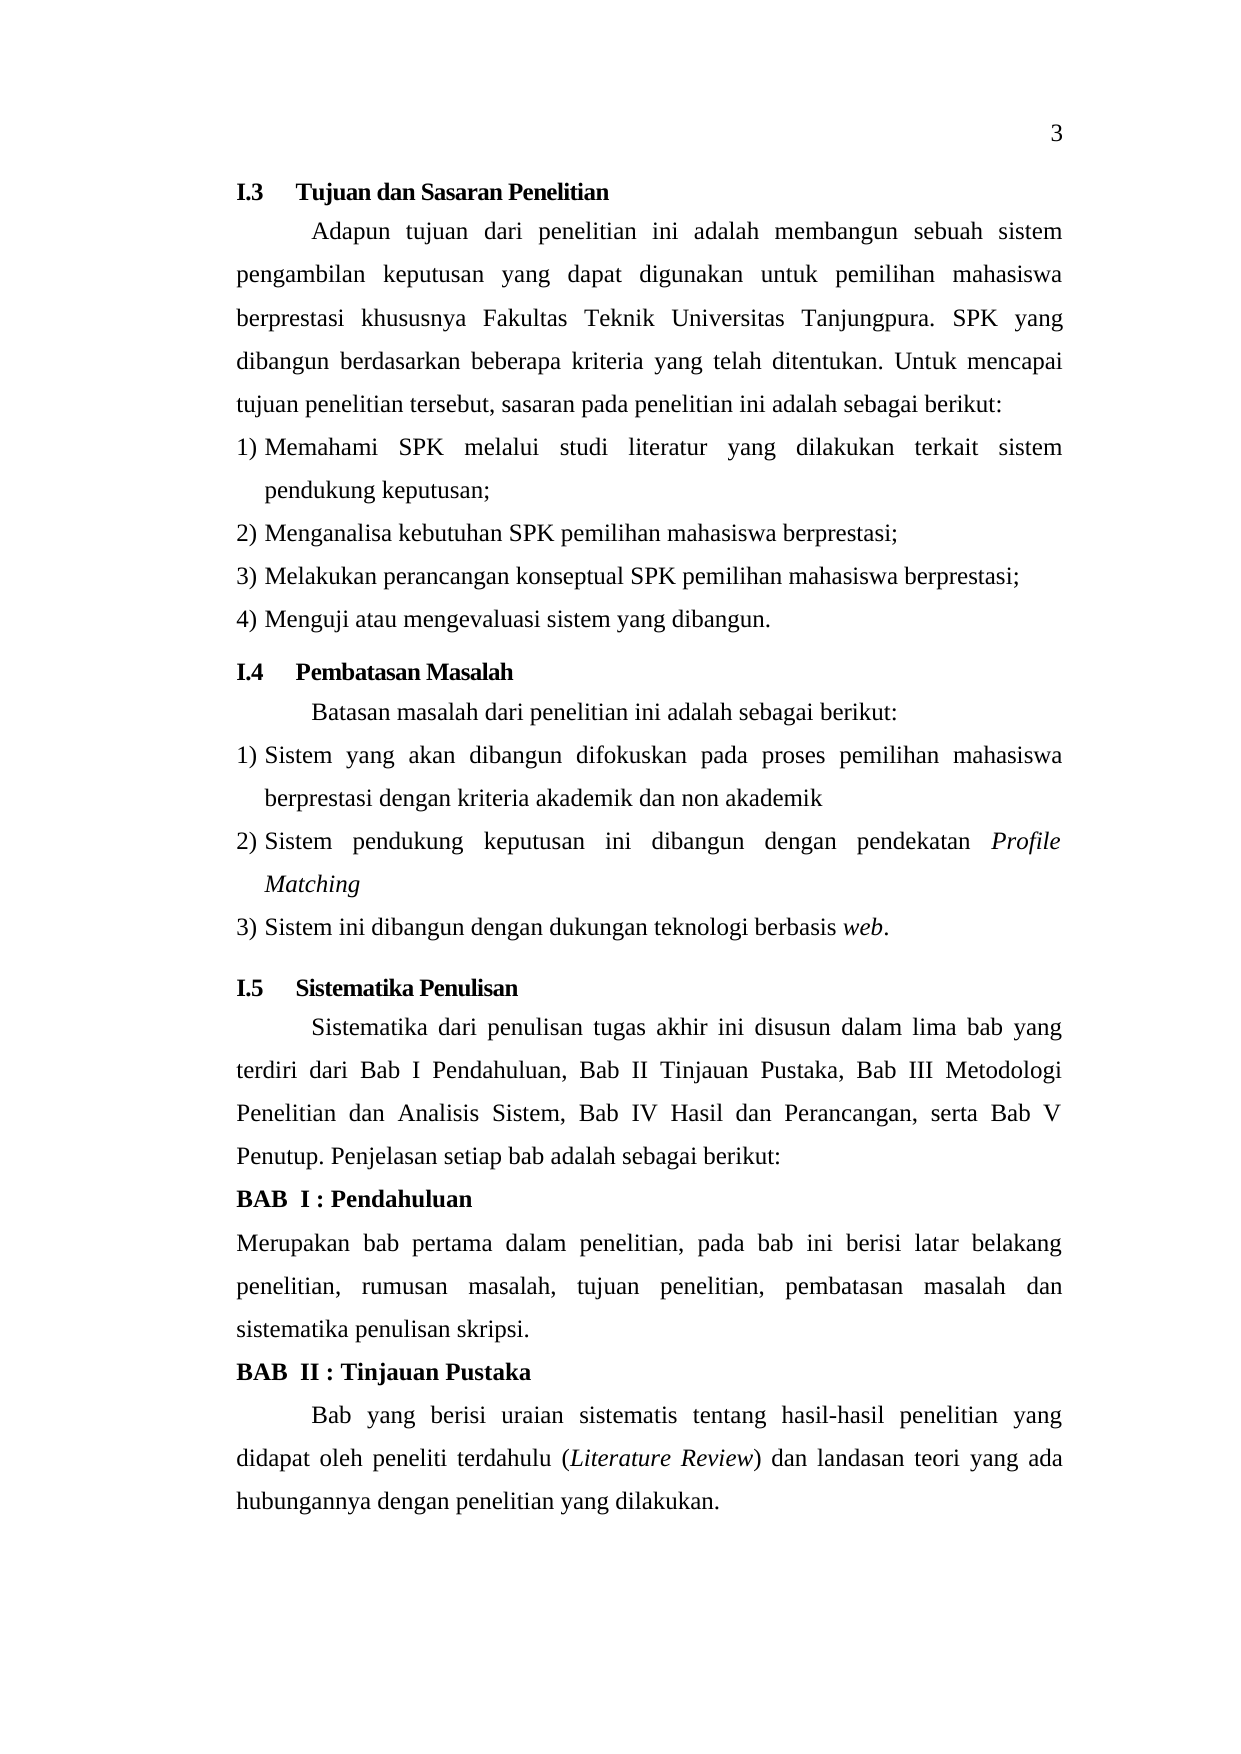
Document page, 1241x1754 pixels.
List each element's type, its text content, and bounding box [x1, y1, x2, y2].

text Batasan masalah dari penelitian ini adalah sebagai berikut: [274, 697, 1063, 726]
list Melakukan perancangan konseptual SPK pemilihan mahasiswa berprestasi; [236, 561, 1063, 590]
list Sistematika dari penulisan tugas akhir ini disusun dalam lima bab yang terdiri dari Bab I Pendahuluan, Bab II Tinjauan Pustaka, Bab III Metodologi Penelitian dan Analisis Sistem, Bab IV Hasil dan Perancangan, serta Bab V Penutup. Penjelasan setiap bab adalah sebagai berikut: [236, 1012, 1063, 1170]
text Bab yang berisi uraian sistematis tentang hasil-hasil penelitian yang didapat oleh peneliti terdahulu (Literature Review) dan landasan teori yang ada hubungannya dengan penelitian yang dilakukan. [236, 1400, 1063, 1515]
subtitle Tujuan dan Sasaran Penelitian [236, 177, 1063, 206]
list Sistem yang akan dibangun difokuskan pada proses pemilihan mahasiswa berprestasi dengan kriteria akademik dan non akademik [236, 740, 1063, 812]
list Sistem ini dibangun dengan dukungan teknologi berbasis web. [236, 912, 1063, 941]
list Menguji atau mengevaluasi sistem yang dibangun. [236, 604, 1063, 633]
list Memahami SPK melalui studi literatur yang dilakukan terkait sistem pendukung keputusan; [236, 432, 1063, 504]
list Menganalisa kebutuhan SPK pemilihan mahasiswa berprestasi; [236, 518, 1063, 547]
subtitle Sistematika Penulisan [236, 973, 1063, 1001]
text Merupakan bab pertama dalam penelitian, pada bab ini berisi latar belakang penelitian, rumusan masalah, tujuan penelitian, pembatasan masalah dan sistematika penulisan skripsi. [236, 1228, 1063, 1343]
text BAB II : Tinjauan Pustaka [236, 1357, 1063, 1386]
text Adapun tujuan dari penelitian ini adalah membangun sebuah sistem pengambilan keputusan yang dapat digunakan untuk pemilihan mahasiswa berprestasi khususnya Fakultas Teknik Universitas Tanjungpura. SPK yang dibangun berdasarkan beberapa kriteria yang telah ditentukan. Untuk mencapai tujuan penelitian tersebut, sasaran pada penelitian ini adalah sebagai berikut: [236, 216, 1063, 418]
list Sistem pendukung keputusan ini dibangun dengan pendekatan Profile Matching [236, 826, 1063, 898]
text BAB I : Pendahuluan [236, 1184, 1063, 1213]
subtitle Pembatasan Masalah [236, 657, 1063, 686]
